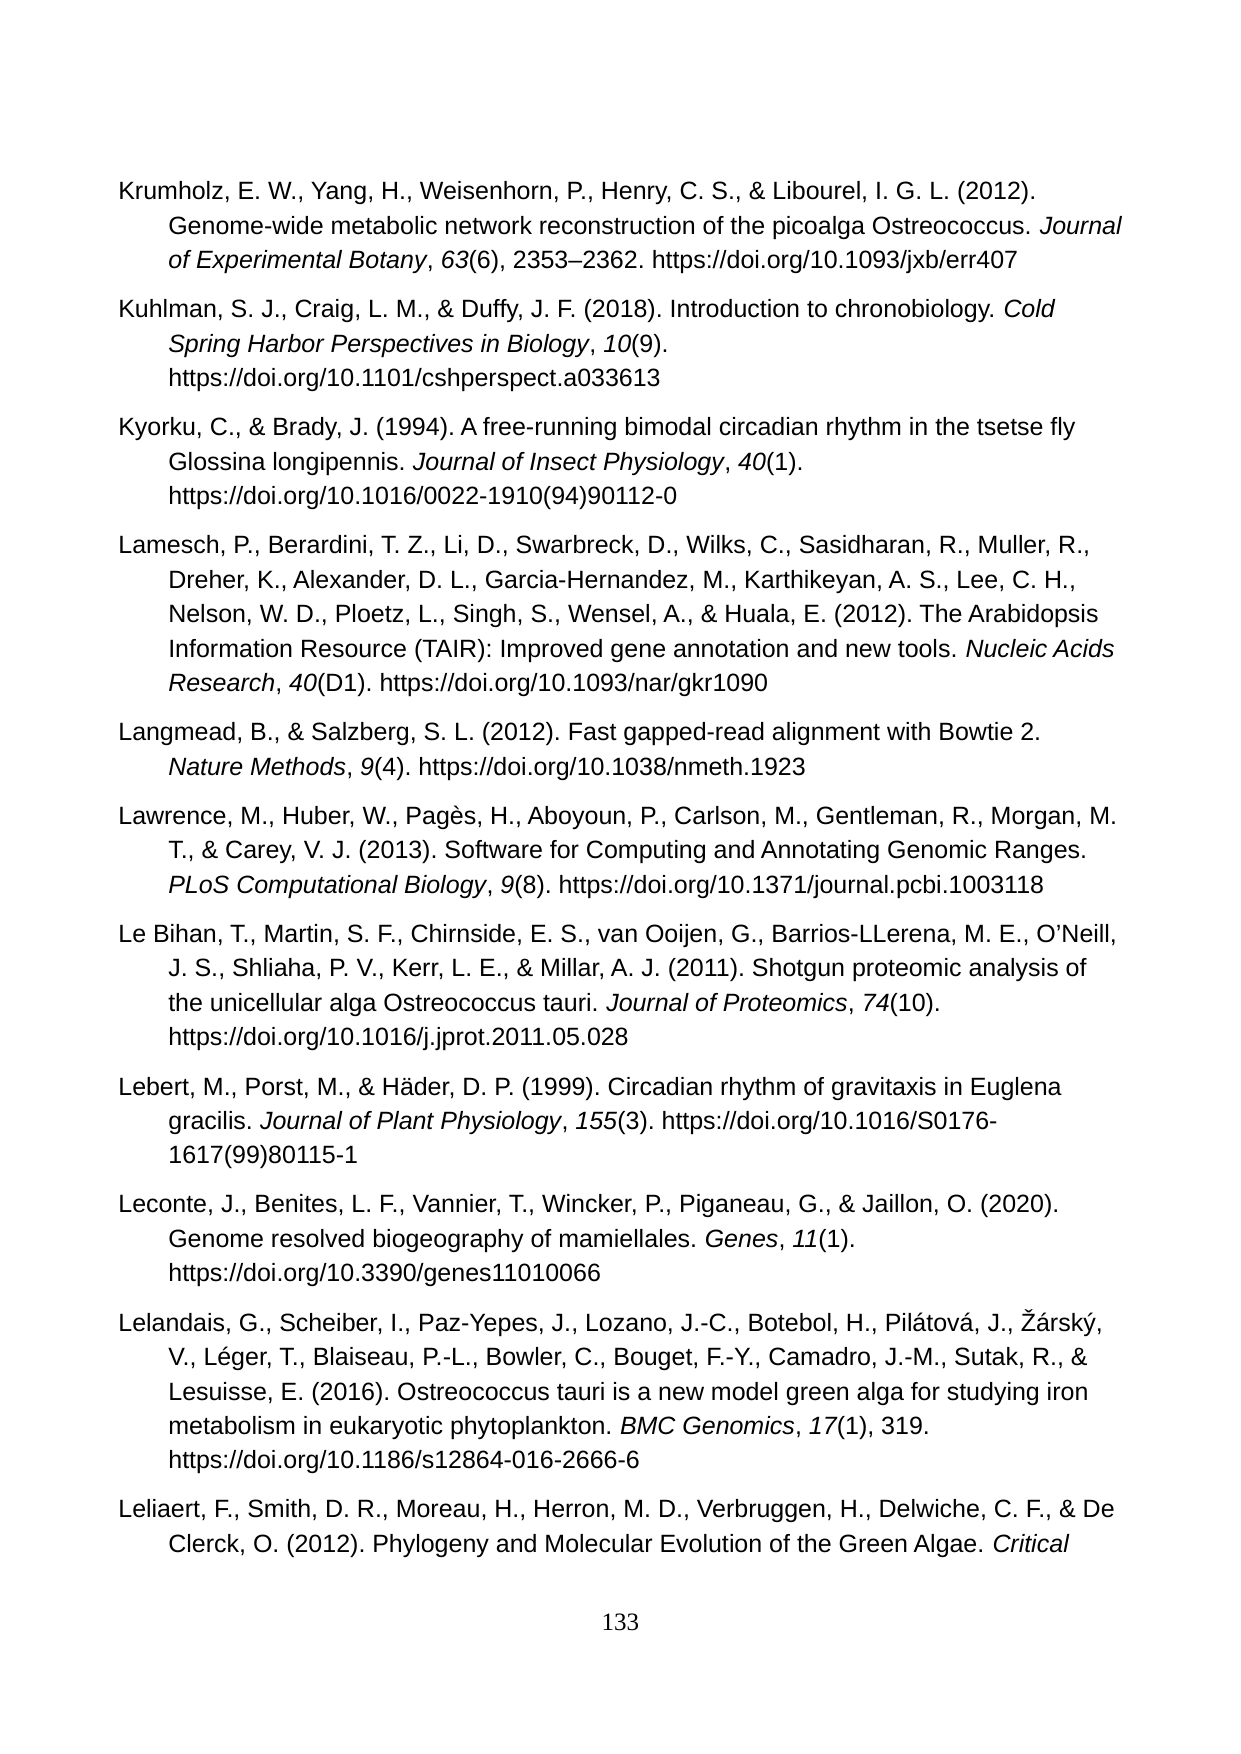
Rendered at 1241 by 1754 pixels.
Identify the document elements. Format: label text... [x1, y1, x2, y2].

text Lawrence, M., Huber, W., Pagès, H., Aboyoun, P., Carlson, M., Gentleman, R., Morgan, M. T., & Carey, V. J. (2013). Software for Computing and Annotating Genomic Ranges. PLoS Computational Biology, 9(8). https://doi.org/10.1371/journal.pcbi.1003118 [118, 801, 1122, 899]
text Kuhlman, S. J., Craig, L. M., & Duffy, J. F. (2018). Introduction to chronobiology. Cold Spring Harbor Perspectives in Biology, 10(9). https://doi.org/10.1101/cshperspect.a033613 [118, 294, 1122, 392]
text Le Bihan, T., Martin, S. F., Chirnside, E. S., van Ooijen, G., Barrios-LLerena, M. E., O’Neill, J. S., Shliaha, P. V., Kerr, L. E., & Millar, A. J. (2011). Shotgun proteomic analysis of the unicellular alga Ostreococcus tauri. Journal of Proteomics, 74(10). https://doi.org/10.1016/j.jprot.2011.05.028 [118, 919, 1122, 1051]
text Lebert, M., Porst, M., & Häder, D. P. (1999). Circadian rhythm of gravitaxis in Euglena gracilis. Journal of Plant Physiology, 155(3). https://doi.org/10.1016/S0176-1617(99)80115-1 [118, 1071, 1122, 1169]
text Kyorku, C., & Brady, J. (1994). A free-running bimodal circadian rhythm in the tsetse fly Glossina longipennis. Journal of Insect Physiology, 40(1). https://doi.org/10.1016/0022-1910(94)90112-0 [118, 412, 1122, 510]
text Lelandais, G., Scheiber, I., Paz-Yepes, J., Lozano, J.-C., Botebol, H., Pilátová, J., Žárský, V., Léger, T., Blaiseau, P.-L., Bowler, C., Bouget, F.-Y., Camadro, J.-M., Sutak, R., & Lesuisse, E. (2016). Ostreococcus tauri is a new model green alga for studying iron metabolism in eukaryotic phytoplankton. BMC Genomics, 17(1), 319. https://doi.org/10.1186/s12864-016-2666-6 [118, 1307, 1122, 1474]
text Lamesch, P., Berardini, T. Z., Li, D., Swarbreck, D., Wilks, C., Sasidharan, R., Muller, R., Dreher, K., Alexander, D. L., Garcia-Hernandez, M., Karthikeyan, A. S., Lee, C. H., Nelson, W. D., Ploetz, L., Singh, S., Wensel, A., & Huala, E. (2012). The Arabidopsis Information Resource (TAIR): Improved gene annotation and new tools. Nucleic Acids Research, 40(D1). https://doi.org/10.1093/nar/gkr1090 [118, 530, 1122, 697]
text Leconte, J., Benites, L. F., Vannier, T., Wincker, P., Piganeau, G., & Jaillon, O. (2020). Genome resolved biogeography of mamiellales. Genes, 11(1). https://doi.org/10.3390/genes11010066 [118, 1189, 1122, 1287]
text Langmead, B., & Salzberg, S. L. (2012). Fast gapped-read alignment with Bowtie 2. Nature Methods, 9(4). https://doi.org/10.1038/nmeth.1923 [118, 717, 1122, 781]
text Krumholz, E. W., Yang, H., Weisenhorn, P., Henry, C. S., & Libourel, I. G. L. (2012). Genome-wide metabolic network reconstruction of the picoalga Ostreococcus. Journal of Experimental Botany, 63(6), 2353–2362. https://doi.org/10.1093/jxb/err407 [118, 176, 1122, 274]
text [118, 1494, 1122, 1558]
